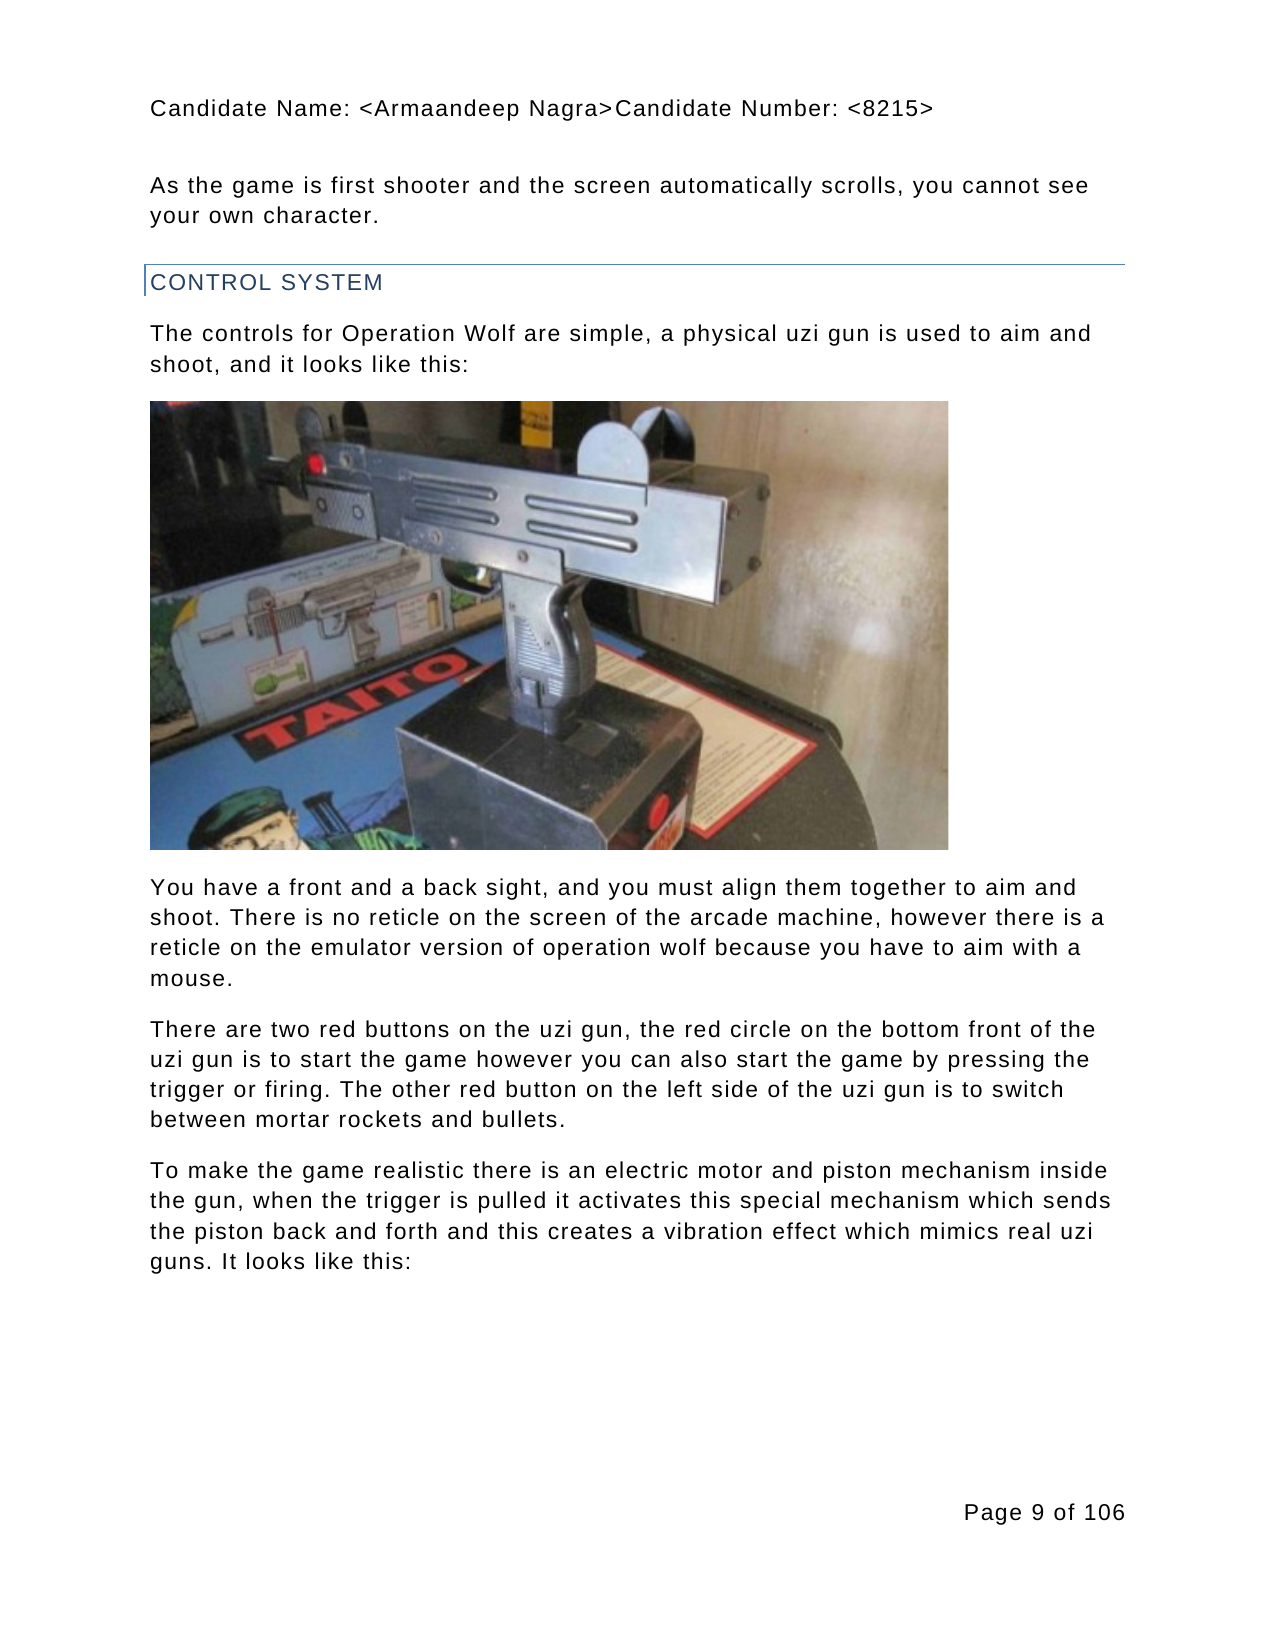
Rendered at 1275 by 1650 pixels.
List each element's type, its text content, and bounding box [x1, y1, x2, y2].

text To make the game realistic there is an electric motor and piston mechanism inside the gun, when the trigger is pulled it activates this special mechanism which sends the piston back and forth and this creates a vibration effect which mimics real uzi guns. It looks like this: [150, 1157, 1125, 1274]
text As the game is first shooter and the screen automatically scrolls, you cannot see your own character. [150, 172, 1125, 228]
text There are two red buttons on the uzi gun, the red circle on the bottom front of the uzi gun is to start the game however you can also start the game by pressing the trigger or firing. The other red button on the left side of the uzi gun is to switch between mortar rockets and bullets. [150, 1016, 1125, 1132]
text You have a front and a back sight, and you must align them together to aim and shoot. There is no reticle on the screen of the arcade machine, however there is a reticle on the emulator version of operation wolf because you have to aim with a mouse. [150, 874, 1125, 991]
subtitle Control System [146, 265, 1125, 296]
picture [150, 401, 949, 850]
text The controls for Operation Wolf are simple, a physical uzi gun is used to aim and shoot, and it looks like this: [150, 320, 1125, 377]
